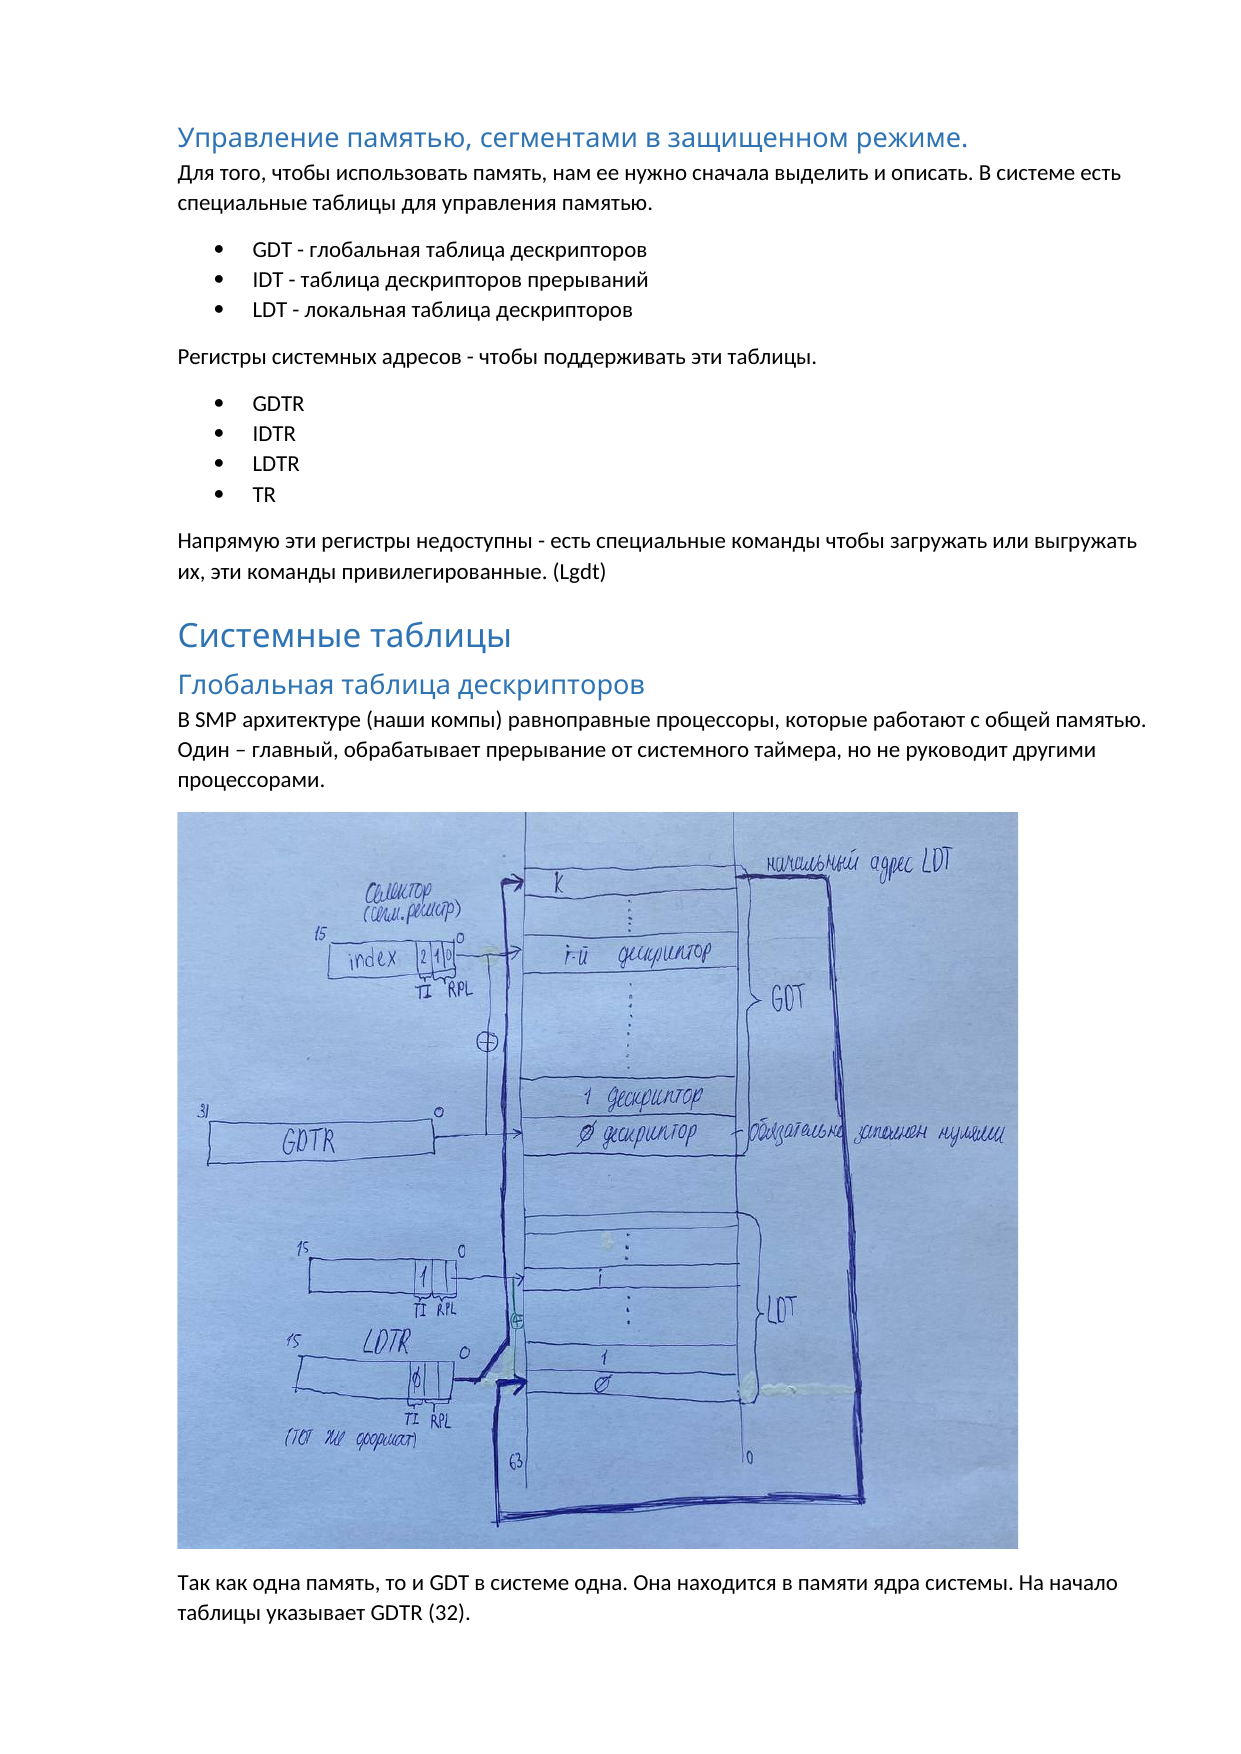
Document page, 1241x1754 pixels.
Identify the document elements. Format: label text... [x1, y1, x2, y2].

text Напрямую эти регистры недоступны - есть специальные команды чтобы загружать или выгружать их, эти команды привилегированные. (Lgdt) [177, 527, 1152, 585]
text Регистры системных адресов - чтобы поддерживать эти таблицы. [177, 342, 1152, 370]
text Для того, чтобы использовать память, нам ее нужно сначала выделить и описать. В системе есть специальные таблицы для управления памятью. [177, 158, 1152, 216]
list GDT - глобальная таблица дескрипторов [215, 235, 1152, 263]
list IDTR [215, 419, 1152, 447]
text В SMP архитектуре (наши компы) равноправные процессоры, которые работают с общей памятью. Один – главный, обрабатывает прерывание от системного таймера, но не руководит другими процессорами. [177, 705, 1152, 793]
list TR [215, 480, 1152, 508]
list IDT - таблица дескрипторов прерываний [215, 265, 1152, 293]
list GDTR [215, 389, 1152, 417]
subtitle Глобальная таблица дескрипторов [177, 665, 1152, 702]
subtitle Управление памятью, сегментами в защищенном режиме. [177, 118, 1152, 155]
subtitle Системные таблицы [177, 612, 1152, 657]
text Так как одна память, то и GDT в системе одна. Она находится в памяти ядра системы. На начало таблицы указывает GDTR (32). [177, 1568, 1152, 1626]
list LDTR [215, 449, 1152, 478]
picture [177, 812, 1019, 1549]
list LDT - локальная таблица дескрипторов [215, 295, 1152, 323]
